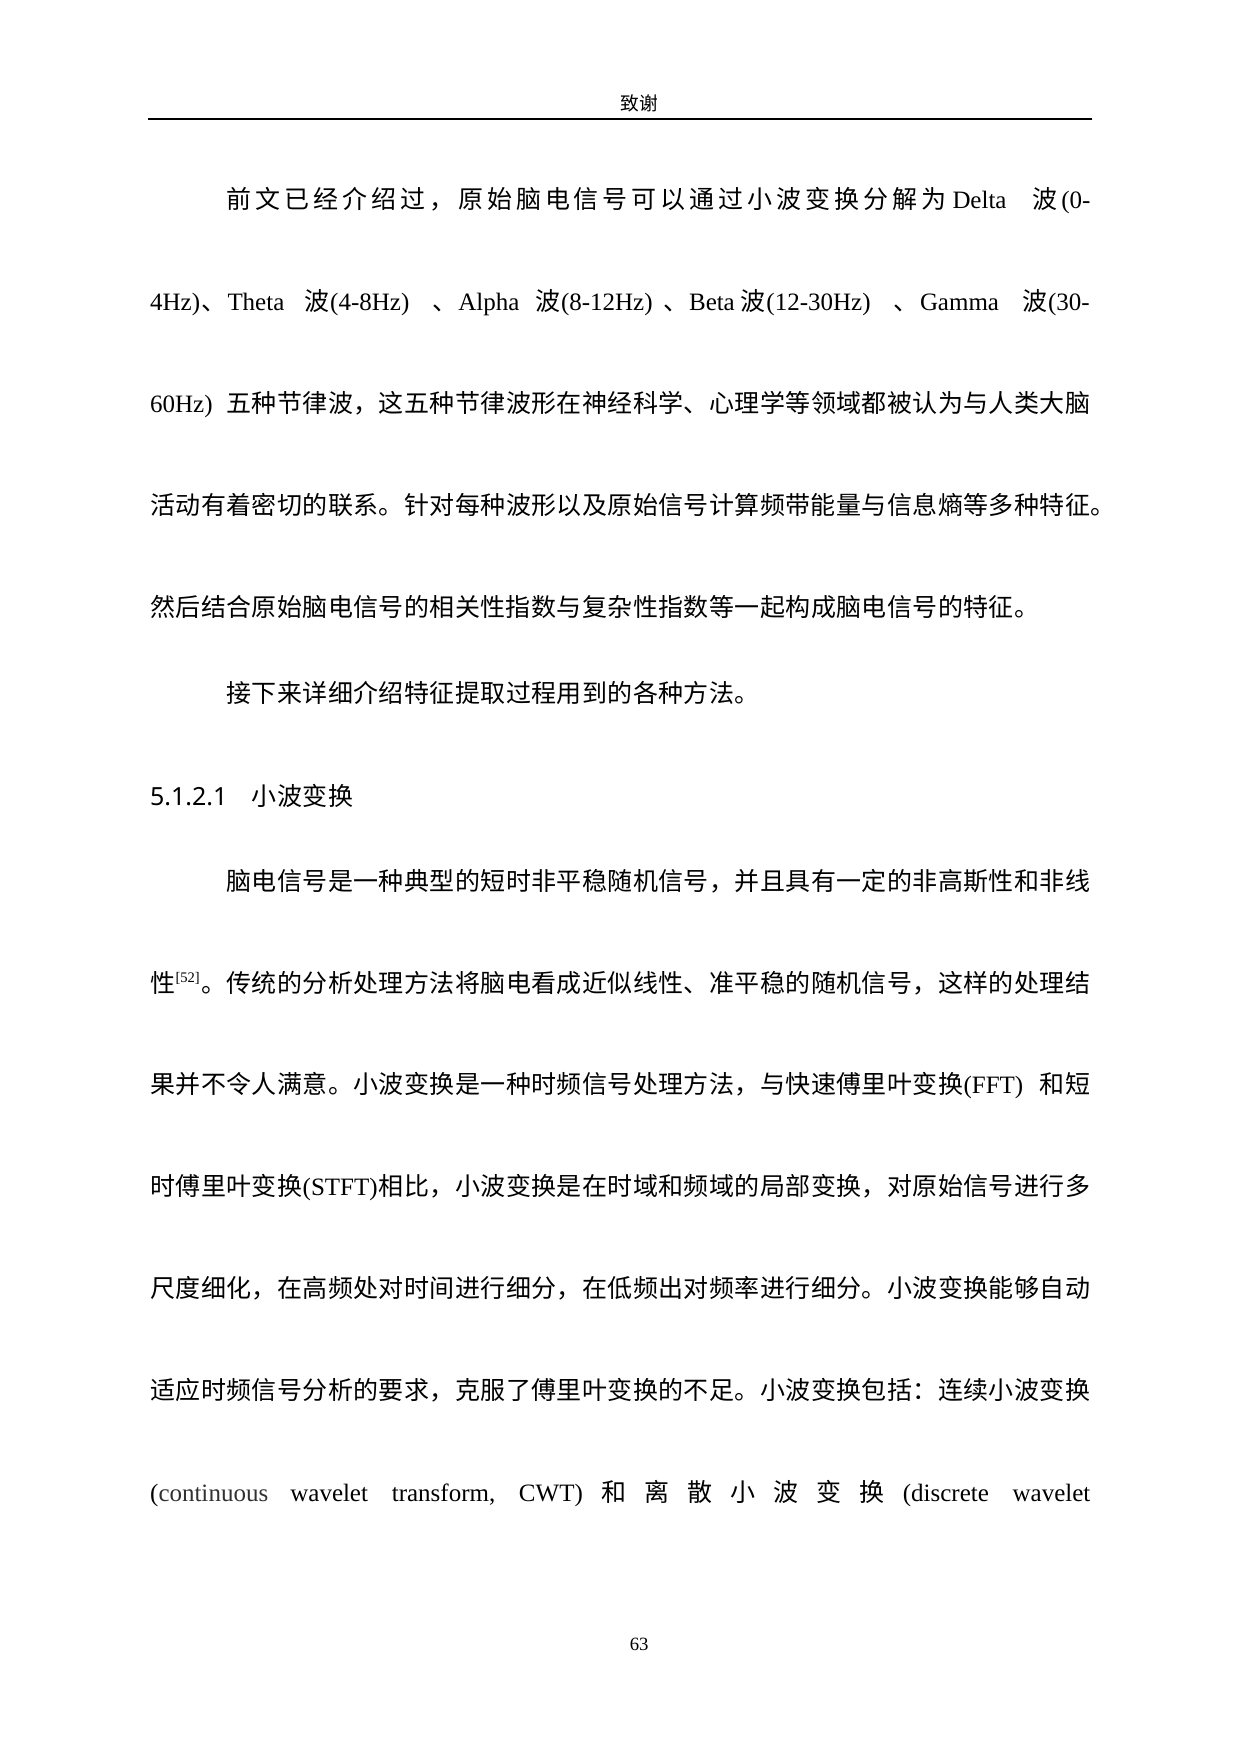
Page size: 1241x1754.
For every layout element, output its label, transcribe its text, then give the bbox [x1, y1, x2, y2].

text 前文已经介绍过，原始脑电信号可以通过小波变换分解为Delta波(0-4Hz)、Theta波(4-8Hz)、Alpha波(8-12Hz)、Beta波(12-30Hz)、Gamma波(30-60Hz)五种节律波，这五种节律波形在神经科学、心理学等领域都被认为与人类大脑活动有着密切的联系。针对每种波形以及原始信号计算频带能量与信息熵等多种特征。然后结合原始脑电信号的相关性指数与复杂性指数等一起构成脑电信号的特征。 [150, 164, 1090, 639]
text 接下来详细介绍特征提取过程用到的各种方法。 [150, 657, 1090, 725]
subtitle 5.1.2.1 小波变换 [150, 760, 1090, 828]
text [150, 845, 1090, 1524]
